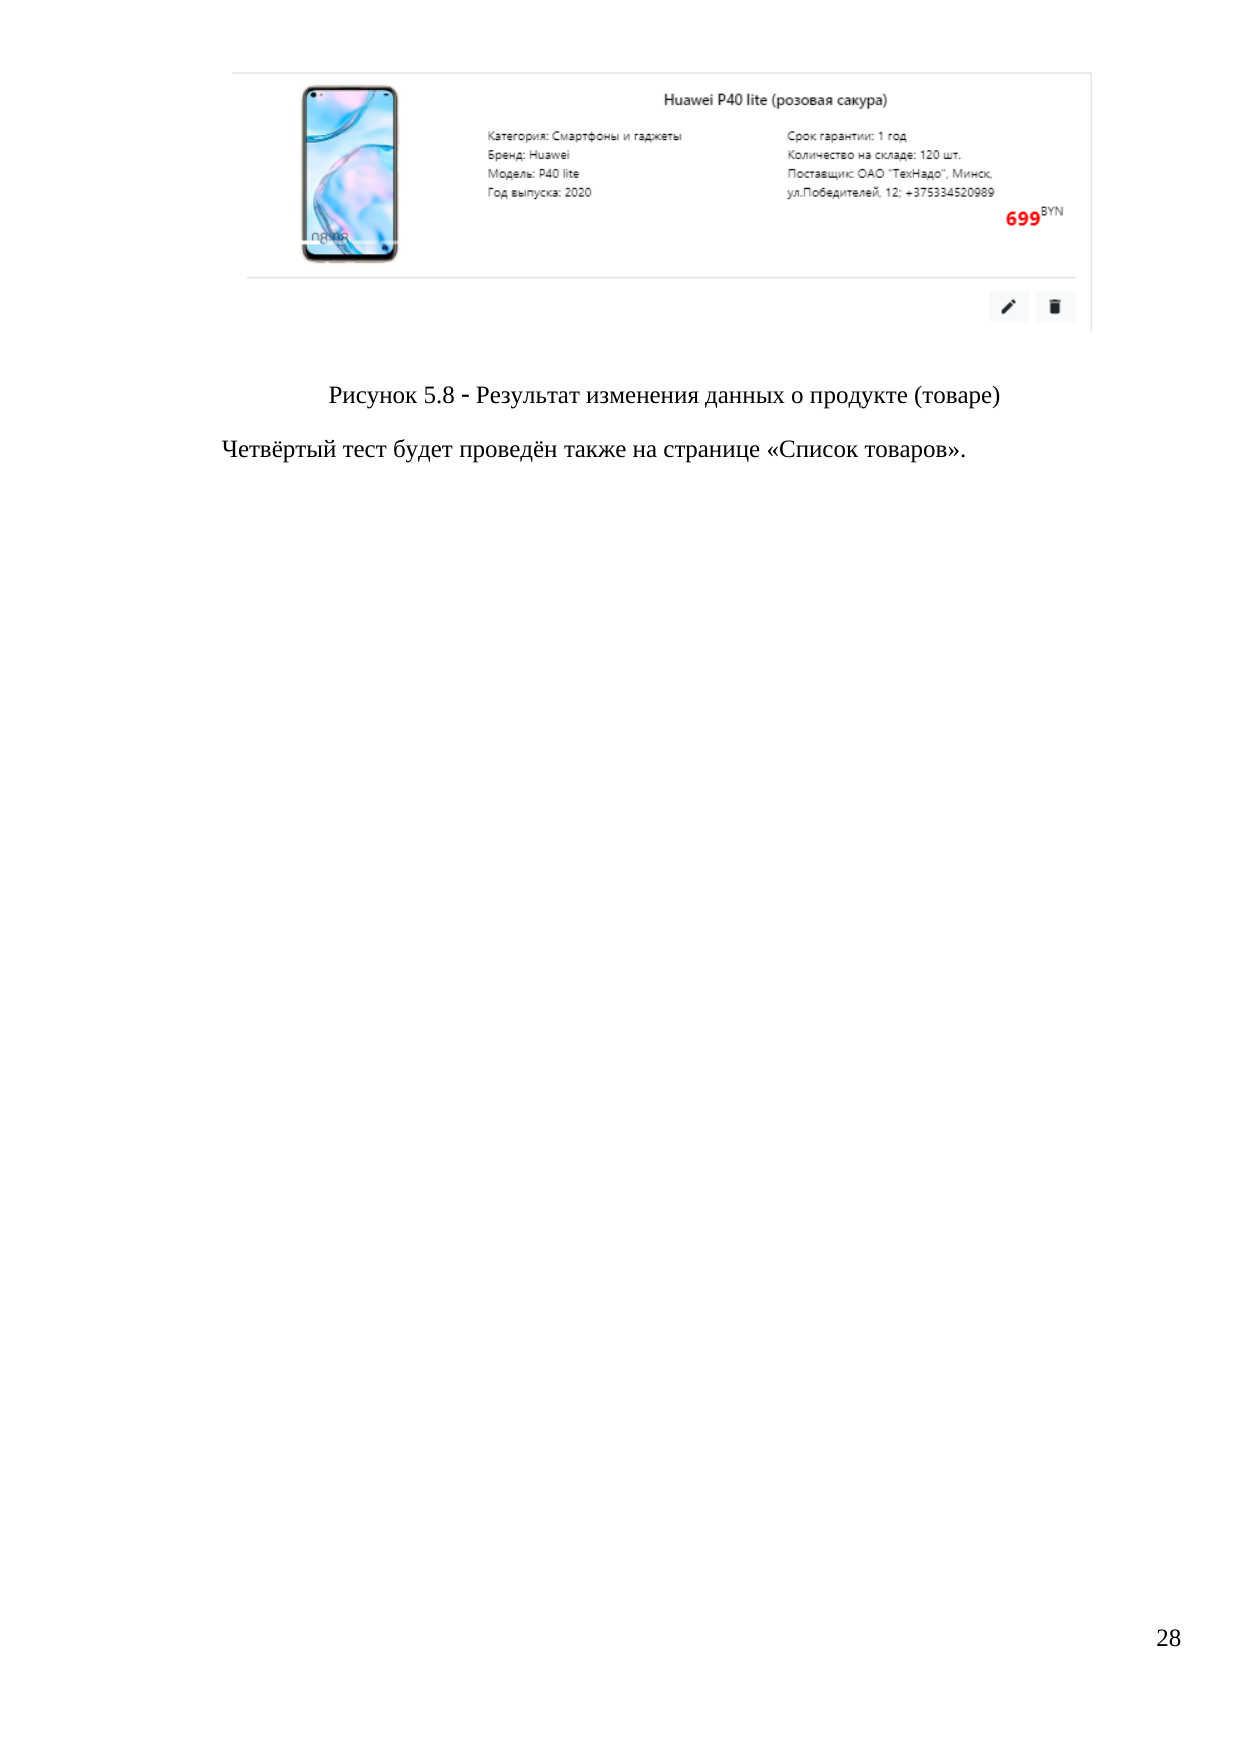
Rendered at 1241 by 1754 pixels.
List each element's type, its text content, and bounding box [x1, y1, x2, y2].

text Рисунок 5.8 Результат изменения данных о продукте (товаре) [148, 381, 1181, 409]
picture [232, 70, 1097, 331]
text Четвёртый тест будет проведён также на странице «Список товаров». [148, 434, 1181, 463]
